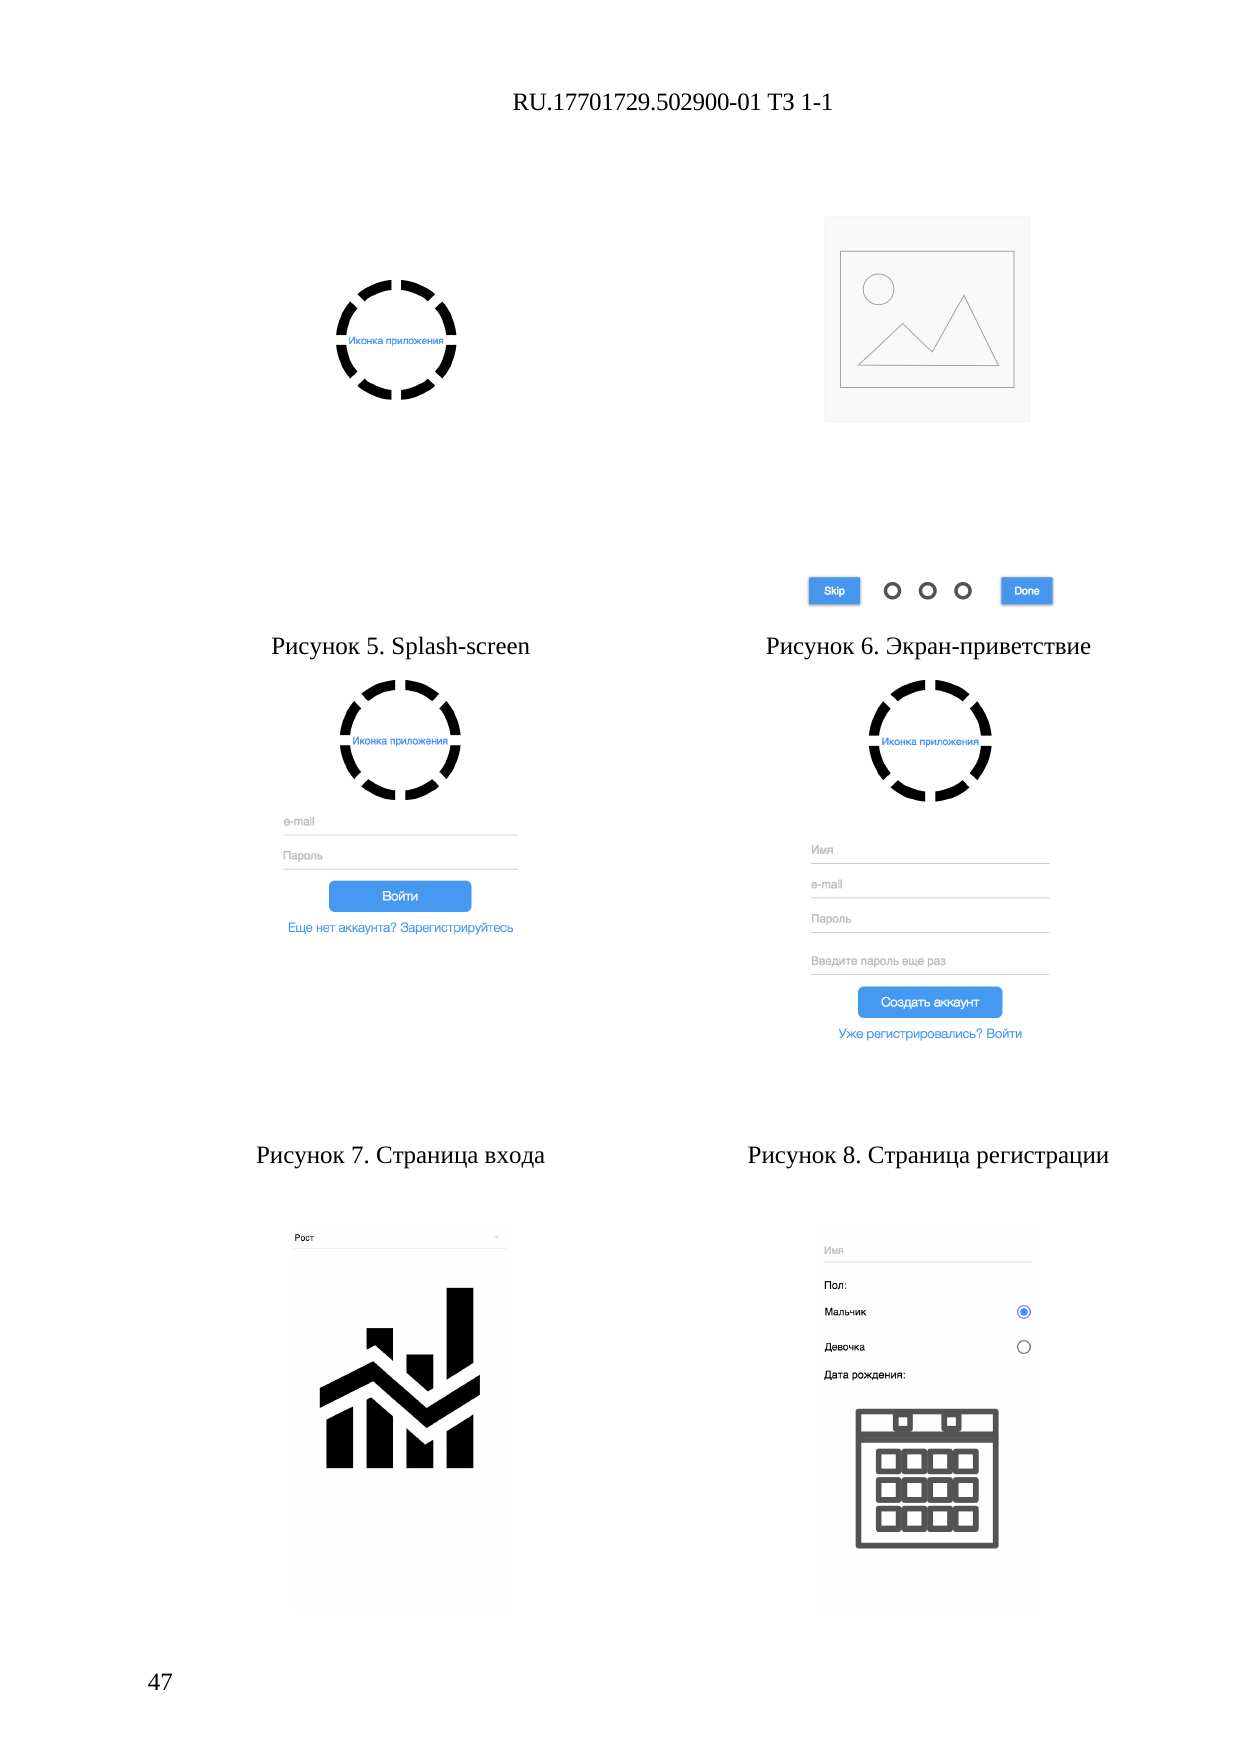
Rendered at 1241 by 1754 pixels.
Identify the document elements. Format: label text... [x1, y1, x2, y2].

table_header [664, 1226, 1192, 1628]
picture [291, 1226, 510, 1614]
picture [817, 1226, 1039, 1614]
table_header [136, 145, 664, 631]
picture [274, 144, 527, 592]
table_header [664, 145, 1192, 631]
table_header [136, 1226, 664, 1628]
table_cell Рисунок 8. Страница регистрации [664, 1140, 1192, 1183]
table_cell Рисунок 5. Splash-screen [136, 631, 664, 674]
table_cell Рисунок 6. Экран-приветствие [664, 631, 1192, 674]
table_cell [136, 674, 664, 1140]
picture [274, 674, 527, 1123]
table_cell [664, 674, 1192, 1140]
picture [801, 674, 1056, 1126]
picture [794, 144, 1062, 617]
table_cell Рисунок 7. Страница входа [136, 1140, 664, 1183]
